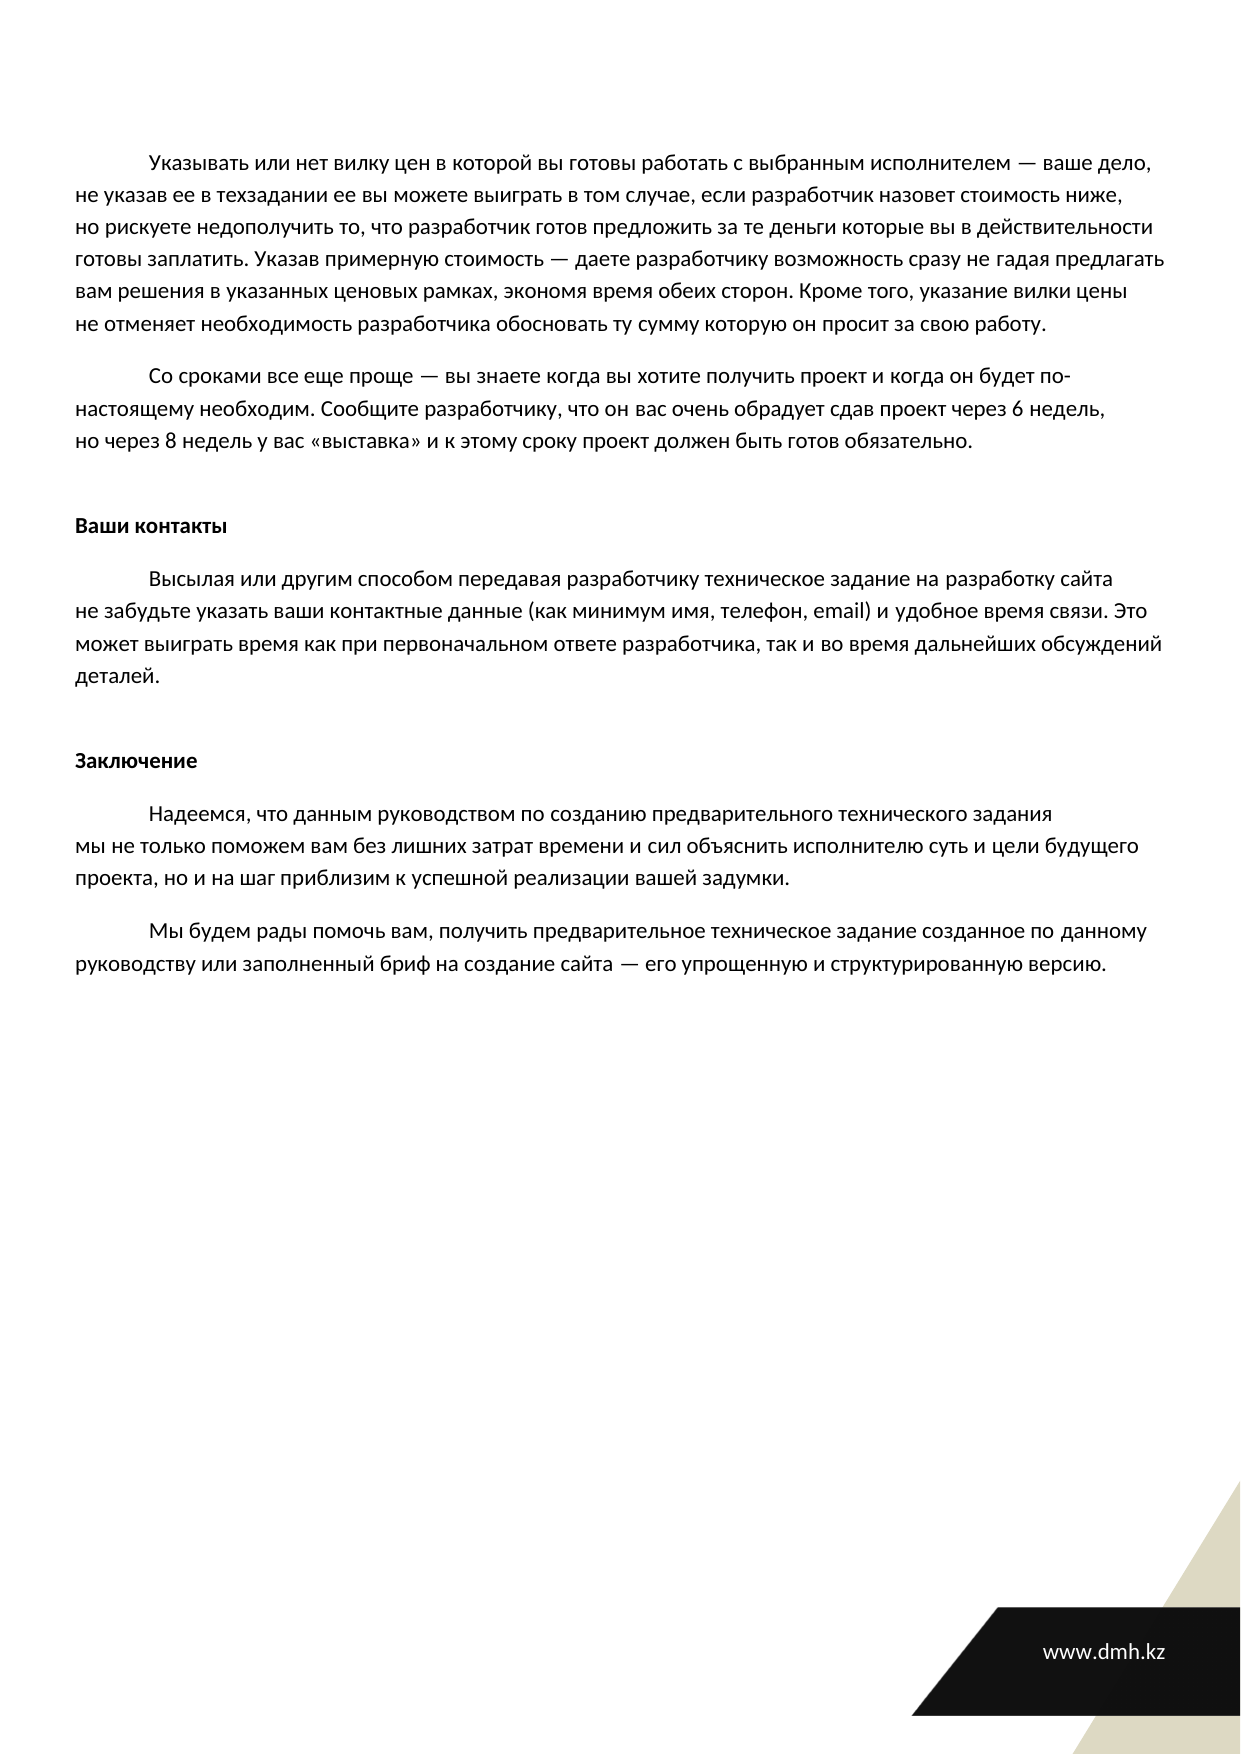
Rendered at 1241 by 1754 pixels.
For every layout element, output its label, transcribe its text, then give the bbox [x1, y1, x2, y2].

text Заключение [75, 714, 1165, 774]
text Надеемся, что данным руководством по созданию предварительного технического задания мы не только поможем вам без лишних затрат времени и сил объяснить исполнителю суть и цели будущего проекта, но и на шаг приблизим к успешной реализации вашей задумки. [75, 799, 1165, 891]
text Мы будем рады помочь вам, получить предварительное техническое задание созданное по данному руководству или заполненный бриф на создание сайта — его упрощенную и структурированную версию. [75, 916, 1165, 977]
text Ваши контакты [75, 479, 1165, 539]
text Указывать или нет вилку цен в которой вы готовы работать с выбранным исполнителем — ваше дело, не указав ее в техзадании ее вы можете выиграть в том случае, если разработчик назовет стоимость ниже, но рискуете недополучить то, что разработчик готов предложить за те деньги которые вы в действительности готовы заплатить. Указав примерную стоимость — даете разработчику возможность сразу не гадая предлагать вам решения в указанных ценовых рамках, экономя время обеих сторон. Кроме того, указание вилки цены не отменяет необходимость разработчика обосновать ту сумму которую он просит за свою работу. [75, 148, 1165, 337]
text Со сроками все еще проще — вы знаете когда вы хотите получить проект и когда он будет по-настоящему необходим. Сообщите разработчику, что он вас очень обрадует сдав проект через 6 недель, но через 8 недель у вас «выставка» и к этому сроку проект должен быть готов обязательно. [75, 362, 1165, 454]
picture [912, 1608, 1241, 1715]
text Высылая или другим способом передавая разработчику техническое задание на разработку сайта не забудьте указать ваши контактные данные (как минимум имя, телефон, email) и удобное время связи. Это может выиграть время как при первоначальном ответе разработчика, так и во время дальнейших обсуждений деталей. [75, 564, 1165, 689]
